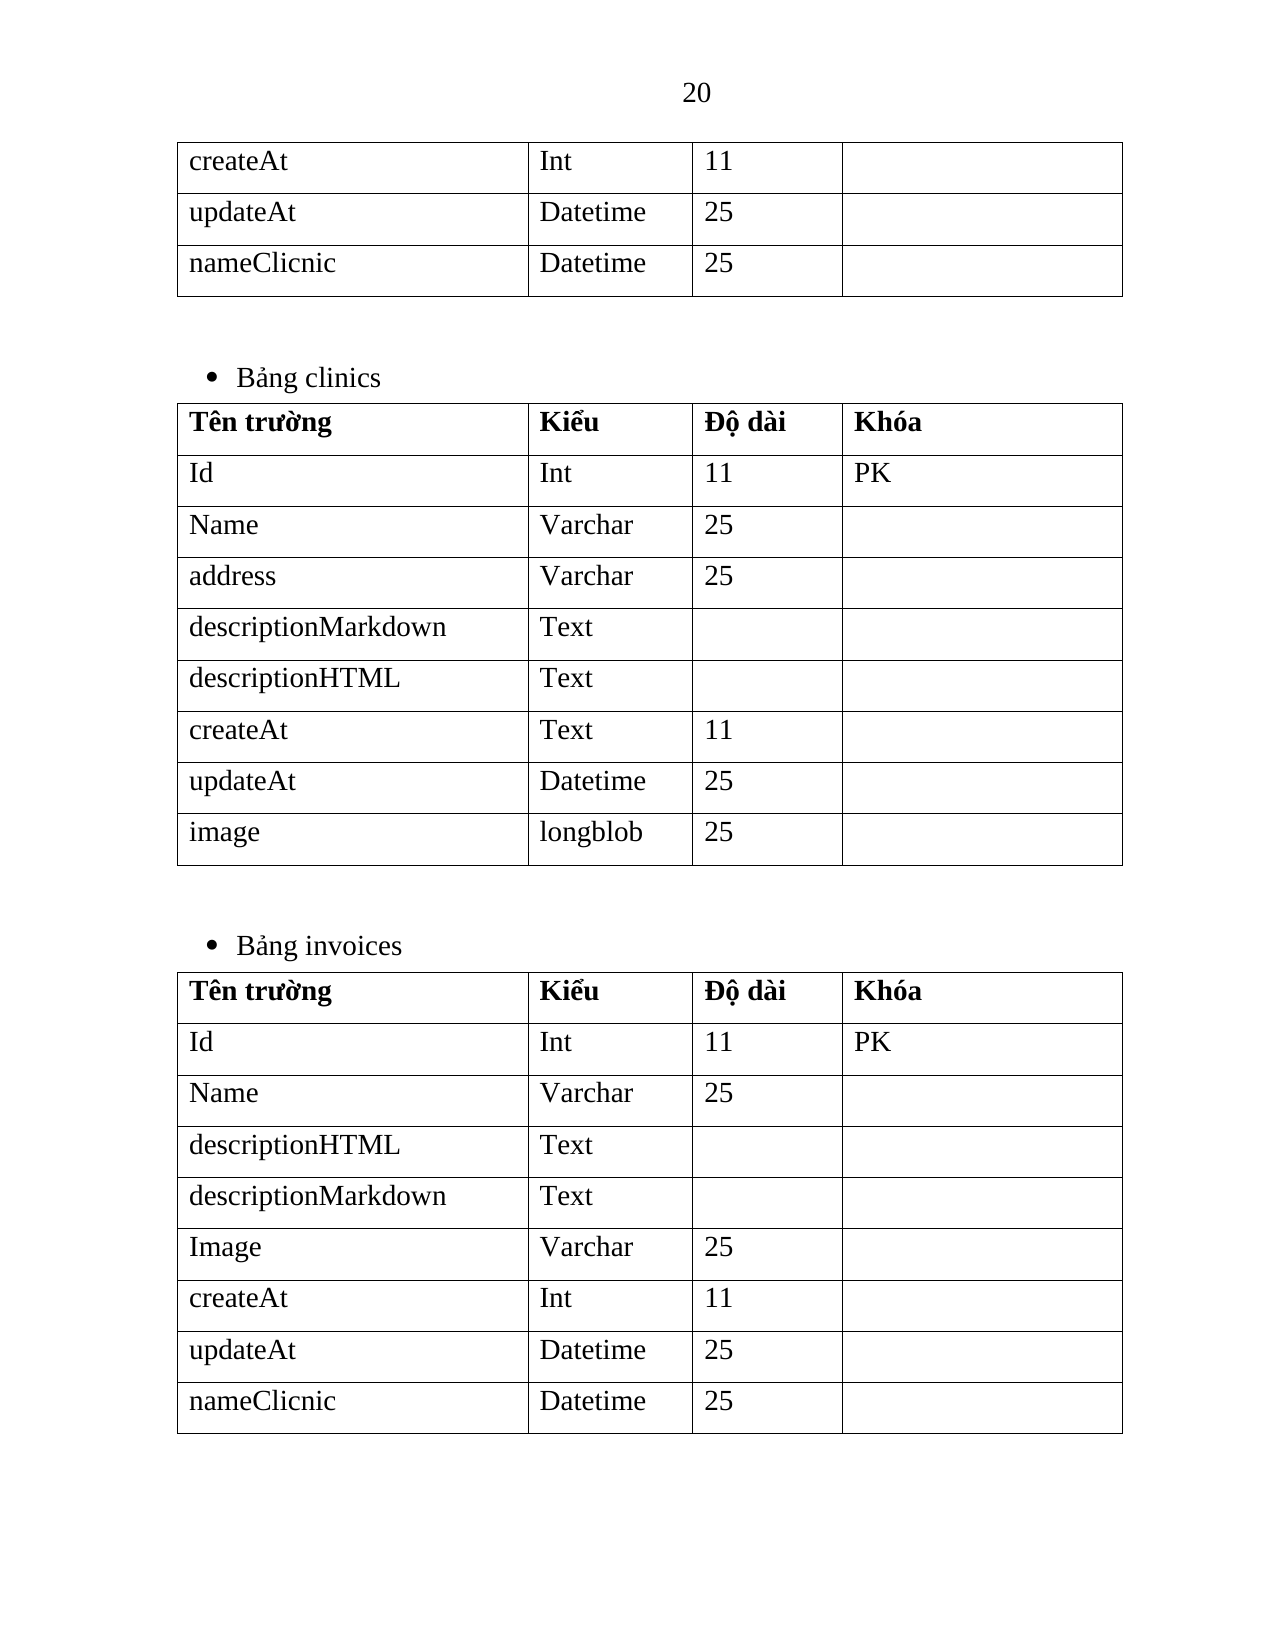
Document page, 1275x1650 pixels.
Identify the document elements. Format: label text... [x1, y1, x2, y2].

table_cell 25 [693, 1383, 842, 1433]
table_cell updateAt [178, 763, 528, 813]
table_header Khóa [843, 973, 1122, 1023]
table_cell [843, 1178, 1122, 1228]
table_cell [843, 609, 1122, 659]
table_cell Text [529, 609, 692, 659]
table_header Kiểu [529, 973, 692, 1023]
table_cell Text [529, 712, 692, 762]
table_cell [843, 558, 1122, 608]
table_header Kiểu [529, 404, 692, 454]
table_cell descriptionHTML [178, 661, 528, 711]
table_cell nameClicnic [178, 1383, 528, 1433]
table_cell 25 [693, 194, 842, 244]
table_cell [843, 1229, 1122, 1279]
table_header Độ dài [693, 404, 842, 454]
table_cell Text [529, 1178, 692, 1228]
table_cell Datetime [529, 246, 692, 296]
table_header Tên trường [178, 404, 528, 454]
table_cell address [178, 558, 528, 608]
table_cell Id [178, 456, 528, 506]
table_cell 25 [693, 814, 842, 864]
table_cell [693, 1127, 842, 1177]
list Bảng invoices [207, 928, 1157, 962]
table_cell [843, 712, 1122, 762]
table_cell updateAt [178, 194, 528, 244]
table_cell Datetime [529, 763, 692, 813]
table_cell [843, 507, 1122, 557]
table_cell 25 [693, 1332, 842, 1382]
table_cell Varchar [529, 507, 692, 557]
table_cell PK [843, 1024, 1122, 1074]
table_cell 25 [693, 246, 842, 296]
table_cell Varchar [529, 1076, 692, 1126]
table_cell [843, 1383, 1122, 1433]
table_cell [693, 609, 842, 659]
table_cell 11 [693, 712, 842, 762]
table_cell 25 [693, 1076, 842, 1126]
table_cell [843, 1076, 1122, 1126]
table_cell [693, 661, 842, 711]
table_cell PK [843, 456, 1122, 506]
table_cell Text [529, 1127, 692, 1177]
table_cell descriptionMarkdown [178, 1178, 528, 1228]
table_cell [843, 143, 1122, 193]
list Bảng clinics [207, 360, 1157, 393]
table_cell createAt [178, 1281, 528, 1331]
table_cell 11 [693, 456, 842, 506]
table_cell Name [178, 507, 528, 557]
table_cell Image [178, 1229, 528, 1279]
table_header Tên trường [178, 973, 528, 1023]
table_cell Int [529, 143, 692, 193]
table_cell [843, 194, 1122, 244]
table_cell nameClicnic [178, 246, 528, 296]
table_cell [843, 246, 1122, 296]
table_cell Id [178, 1024, 528, 1074]
table_cell [843, 1281, 1122, 1331]
table_cell longblob [529, 814, 692, 864]
table_cell Int [529, 1281, 692, 1331]
table_cell Int [529, 1024, 692, 1074]
table_cell Varchar [529, 558, 692, 608]
table_cell Datetime [529, 194, 692, 244]
table_cell 25 [693, 558, 842, 608]
table_cell descriptionHTML [178, 1127, 528, 1177]
table_cell Int [529, 456, 692, 506]
table_cell [843, 1127, 1122, 1177]
table_cell createAt [178, 712, 528, 762]
table_cell [843, 814, 1122, 864]
table_cell 25 [693, 507, 842, 557]
table_cell descriptionMarkdown [178, 609, 528, 659]
table_cell createAt [178, 143, 528, 193]
table_cell [693, 1178, 842, 1228]
table_cell Varchar [529, 1229, 692, 1279]
table_cell Datetime [529, 1383, 692, 1433]
table_cell 25 [693, 1229, 842, 1279]
table_header Khóa [843, 404, 1122, 454]
table_cell Name [178, 1076, 528, 1126]
table_cell image [178, 814, 528, 864]
table_cell [843, 1332, 1122, 1382]
table_header Độ dài [693, 973, 842, 1023]
table_cell Text [529, 661, 692, 711]
table_cell 11 [693, 143, 842, 193]
table_cell 11 [693, 1024, 842, 1074]
table_cell [843, 763, 1122, 813]
table_cell 11 [693, 1281, 842, 1331]
table_cell 25 [693, 763, 842, 813]
table_cell Datetime [529, 1332, 692, 1382]
table_cell updateAt [178, 1332, 528, 1382]
table_cell [843, 661, 1122, 711]
